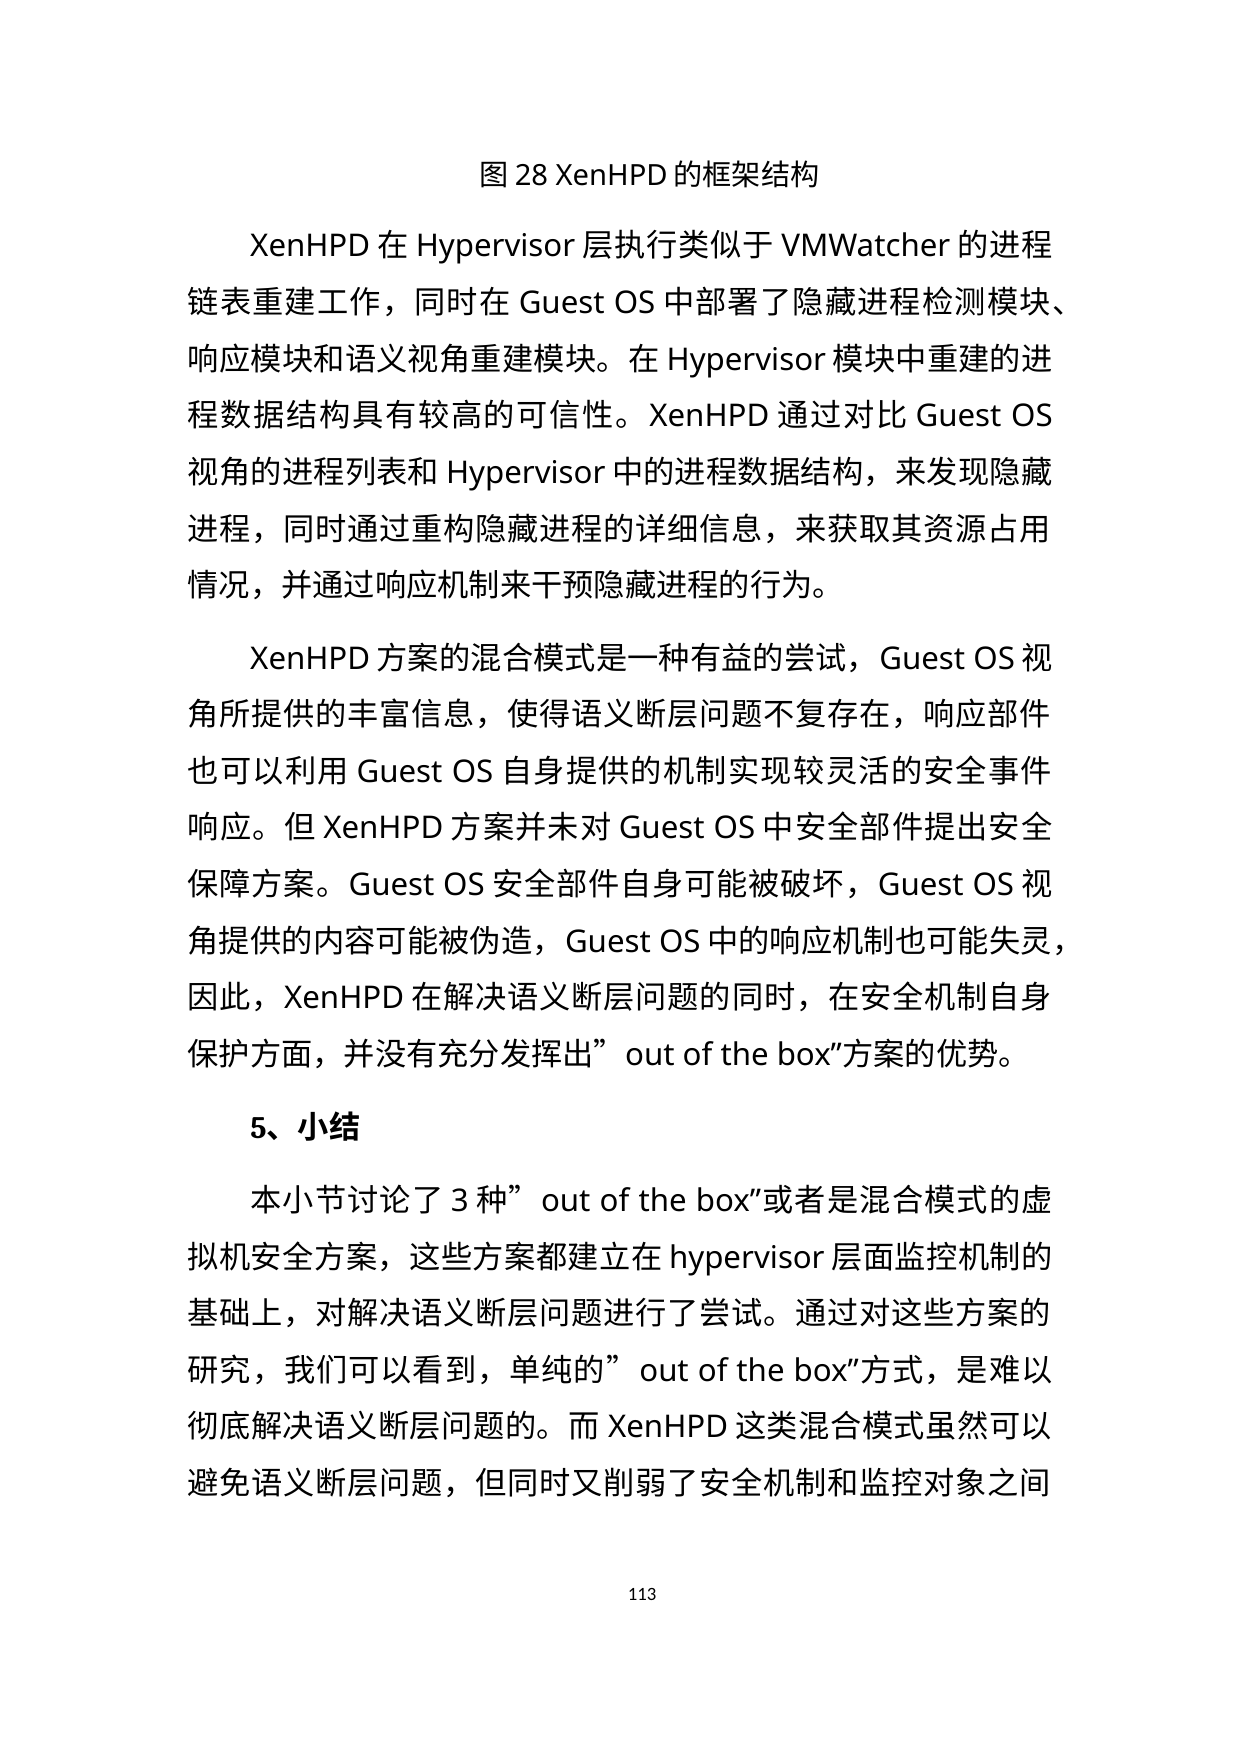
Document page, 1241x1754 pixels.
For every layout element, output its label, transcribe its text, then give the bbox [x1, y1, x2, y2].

subtitle 5、小结 [187, 1102, 1053, 1148]
text XenHPD在Hypervisor层执行类似于VMWatcher的进程链表重建工作，同时在Guest OS中部署了隐藏进程检测模块、响应模块和语义视角重建模块。在Hypervisor模块中重建的进程数据结构具有较高的可信性。XenHPD通过对比Guest OS视角的进程列表和Hypervisor中的进程数据结构，来发现隐藏进程，同时通过重构隐藏进程的详细信息，来获取其资源占用情况，并通过响应机制来干预隐藏进程的行为。 [187, 220, 1053, 605]
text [187, 1175, 1053, 1503]
text XenHPD方案的混合模式是一种有益的尝试，Guest OS视角所提供的丰富信息，使得语义断层问题不复存在，响应部件也可以利用Guest OS自身提供的机制实现较灵活的安全事件响应。但XenHPD方案并未对Guest OS中安全部件提出安全保障方案。Guest OS安全部件自身可能被破坏，Guest OS视角提供的内容可能被伪造，Guest OS中的响应机制也可能失灵，因此，XenHPD在解决语义断层问题的同时，在安全机制自身保护方面，并没有充分发挥出”out of the box”方案的优势。 [187, 633, 1053, 1075]
text 图28 XenHPD的框架结构 [187, 151, 1053, 194]
